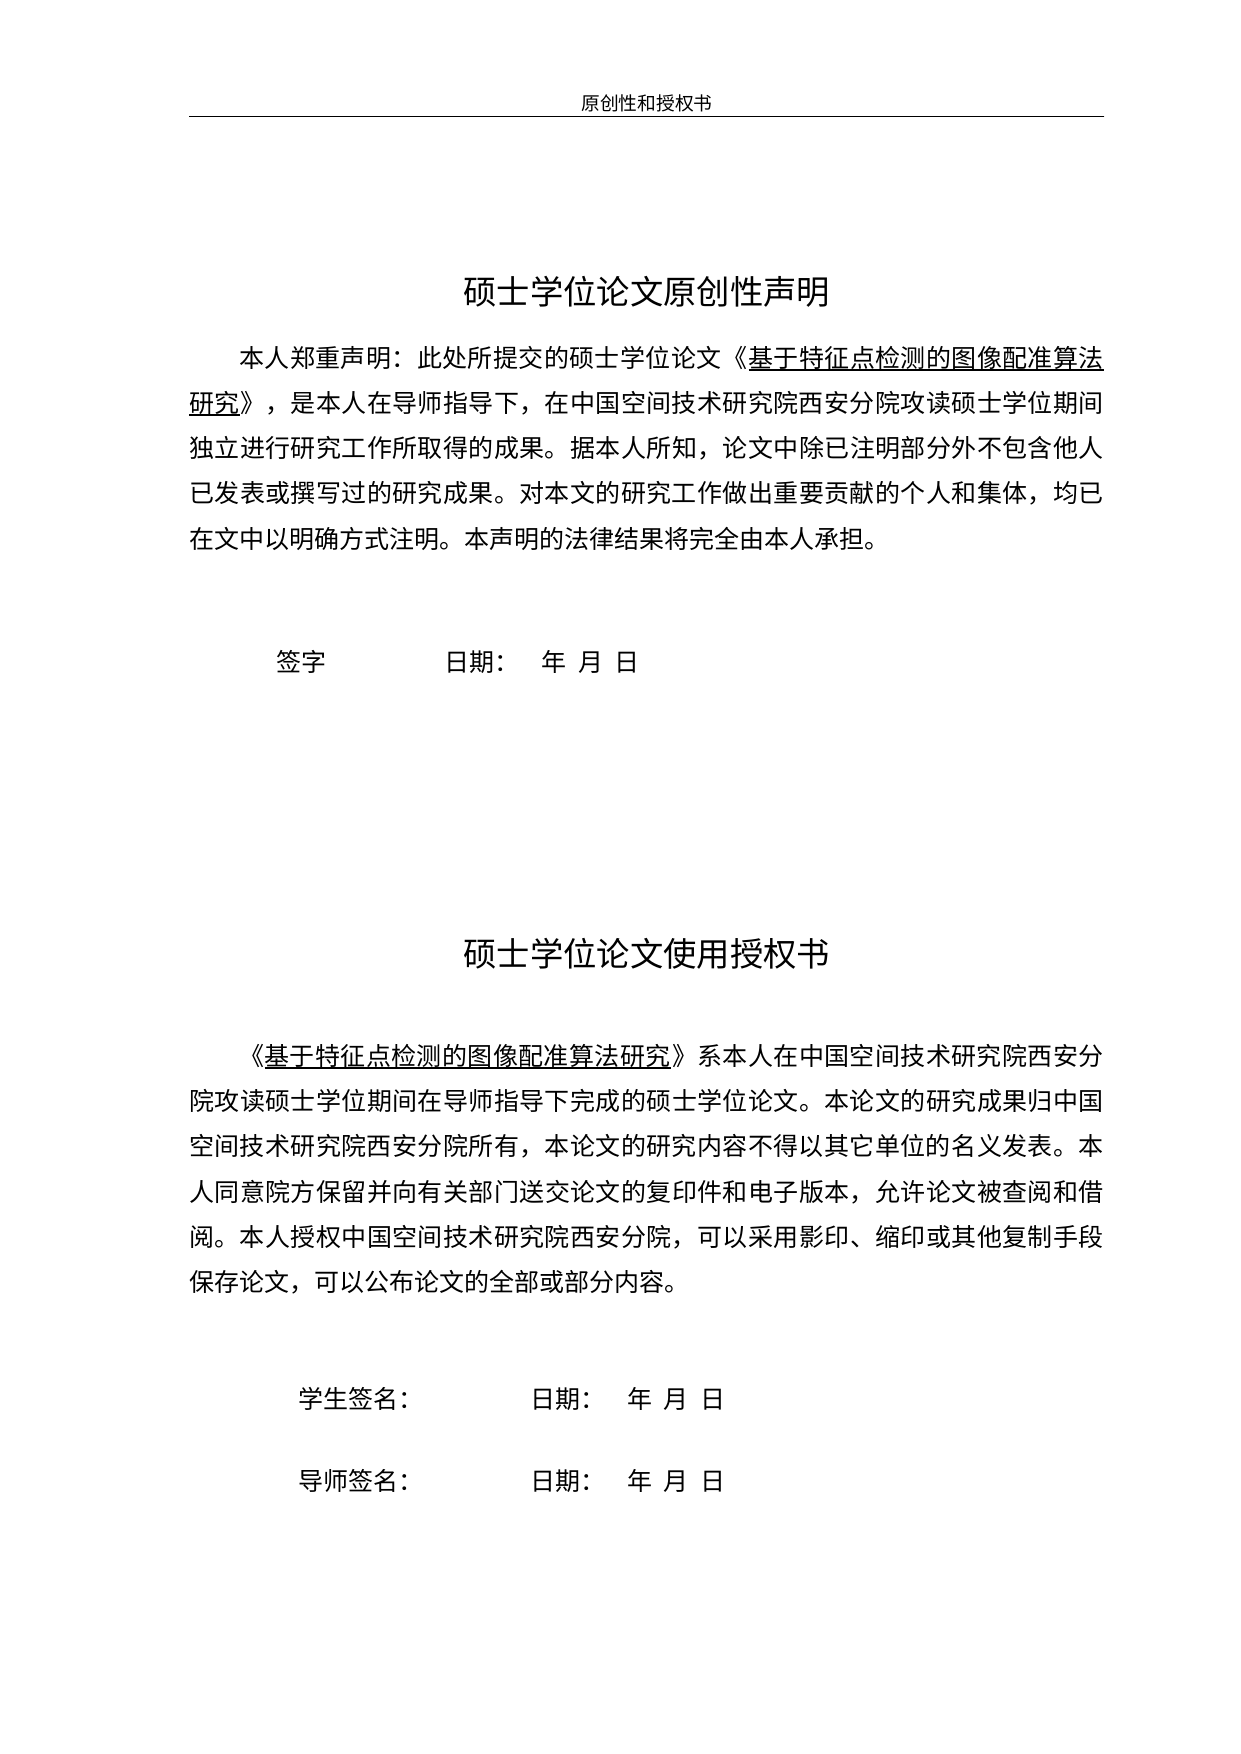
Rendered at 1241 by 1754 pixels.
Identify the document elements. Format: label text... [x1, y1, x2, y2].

text 签字 日期： 年 月 日 [189, 642, 1104, 679]
subtitle 硕士学位论文使用授权书 [189, 933, 1104, 975]
text 本人郑重声明：此处所提交的硕士学位论文《基于特征点检测的图像配准算法研究》，是本人在导师指导下，在中国空间技术研究院西安分院攻读硕士学位期间独立进行研究工作所取得的成果。据本人所知，论文中除已注明部分外不包含他人已发表或撰写过的研究成果。对本文的研究工作做出重要贡献的个人和集体，均已在文中以明确方式注明。本声明的法律结果将完全由本人承担。 [189, 338, 1104, 556]
text 《基于特征点检测的图像配准算法研究》系本人在中国空间技术研究院西安分院攻读硕士学位期间在导师指导下完成的硕士学位论文。本论文的研究成果归中国空间技术研究院西安分院所有，本论文的研究内容不得以其它单位的名义发表。本人同意院方保留并向有关部门送交论文的复印件和电子版本，允许论文被查阅和借阅。本人授权中国空间技术研究院西安分院，可以采用影印、缩印或其他复制手段保存论文，可以公布论文的全部或部分内容。 [189, 1036, 1104, 1299]
text 导师签名： 日期： 年 月 日 [189, 1461, 1104, 1497]
subtitle 硕士学位论文原创性声明 [189, 271, 1104, 313]
text 学生签名： 日期： 年 月 日 [189, 1380, 1104, 1416]
